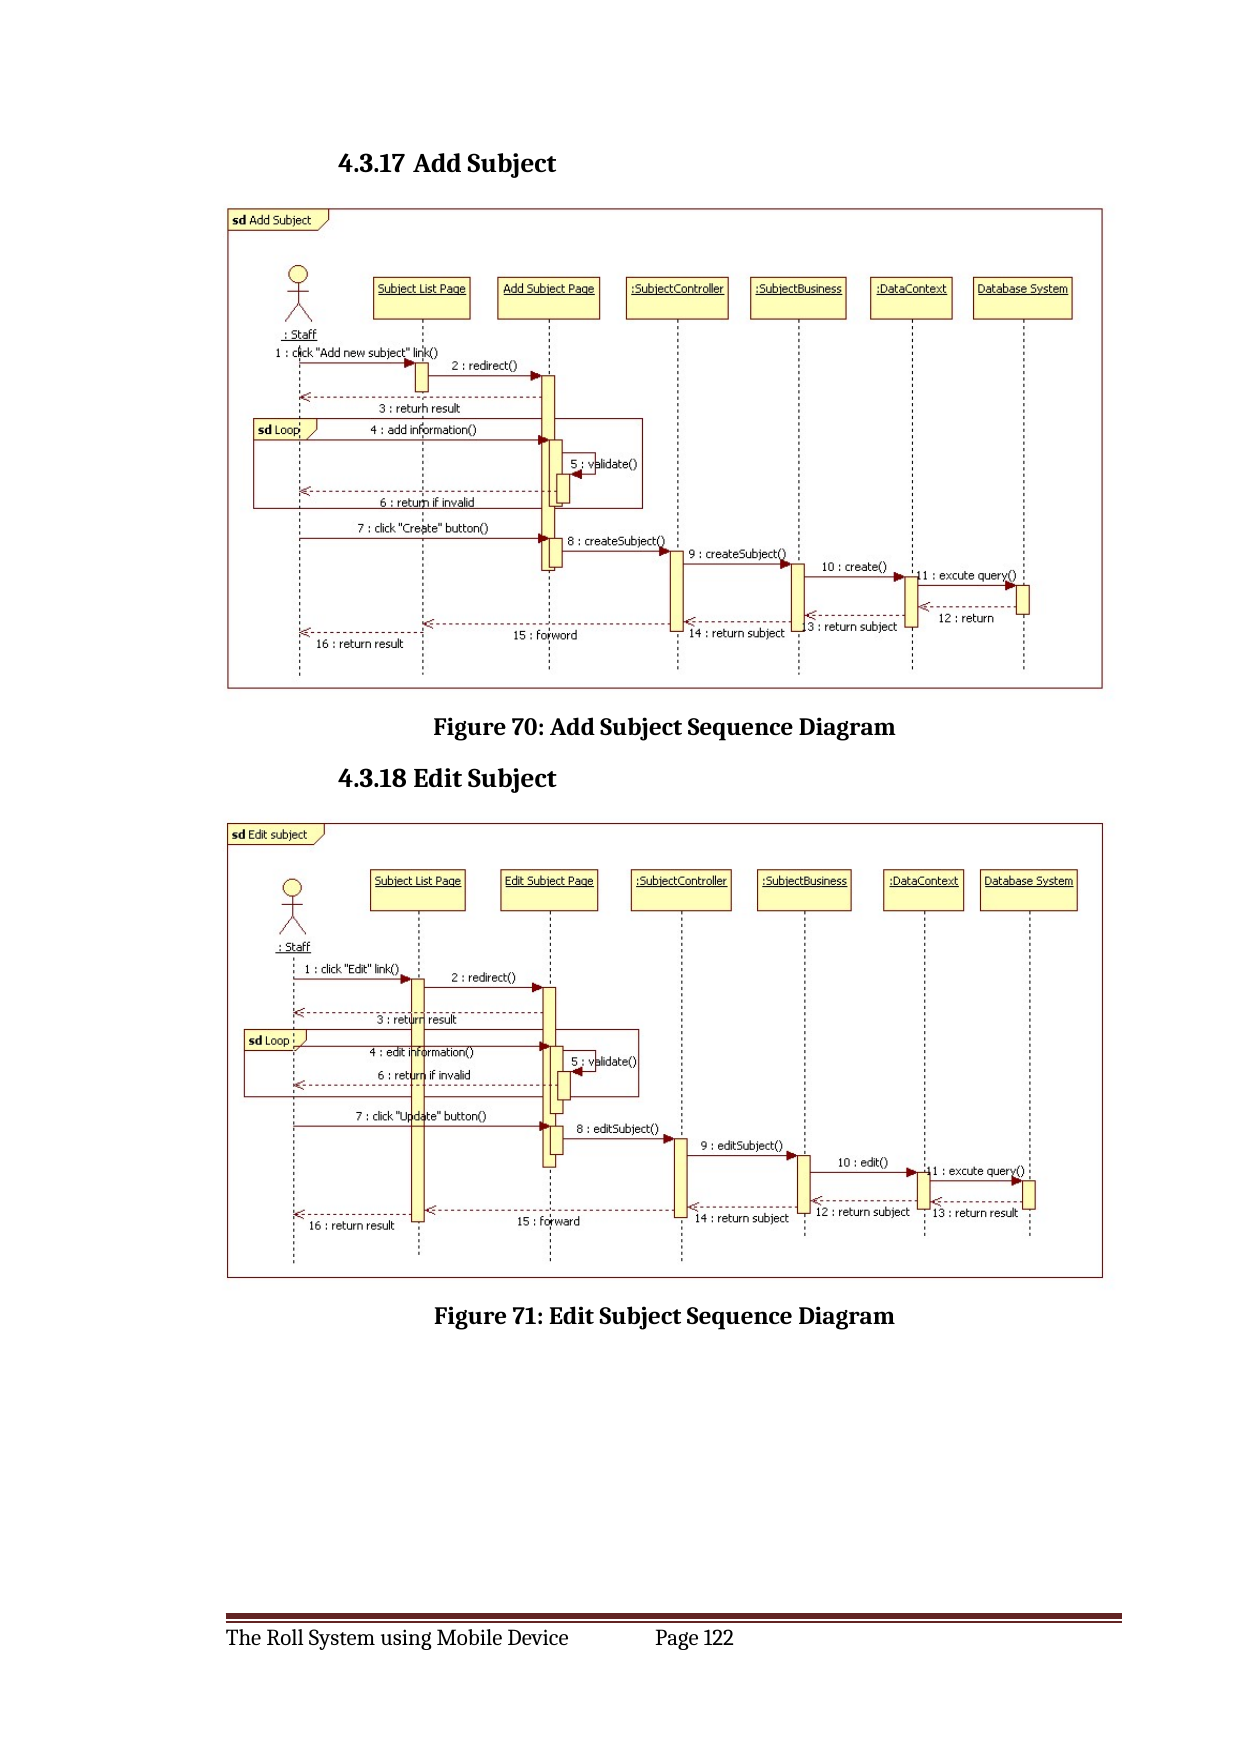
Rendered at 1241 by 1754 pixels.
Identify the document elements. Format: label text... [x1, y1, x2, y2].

picture [206, 187, 1123, 709]
subtitle Add Subject [338, 148, 1122, 179]
text Figure 71: Edit Subject Sequence Diagram [207, 1302, 1122, 1331]
subtitle Edit Subject [338, 763, 1122, 794]
picture [206, 802, 1123, 1298]
text Figure 70: Add Subject Sequence Diagram [207, 713, 1122, 742]
